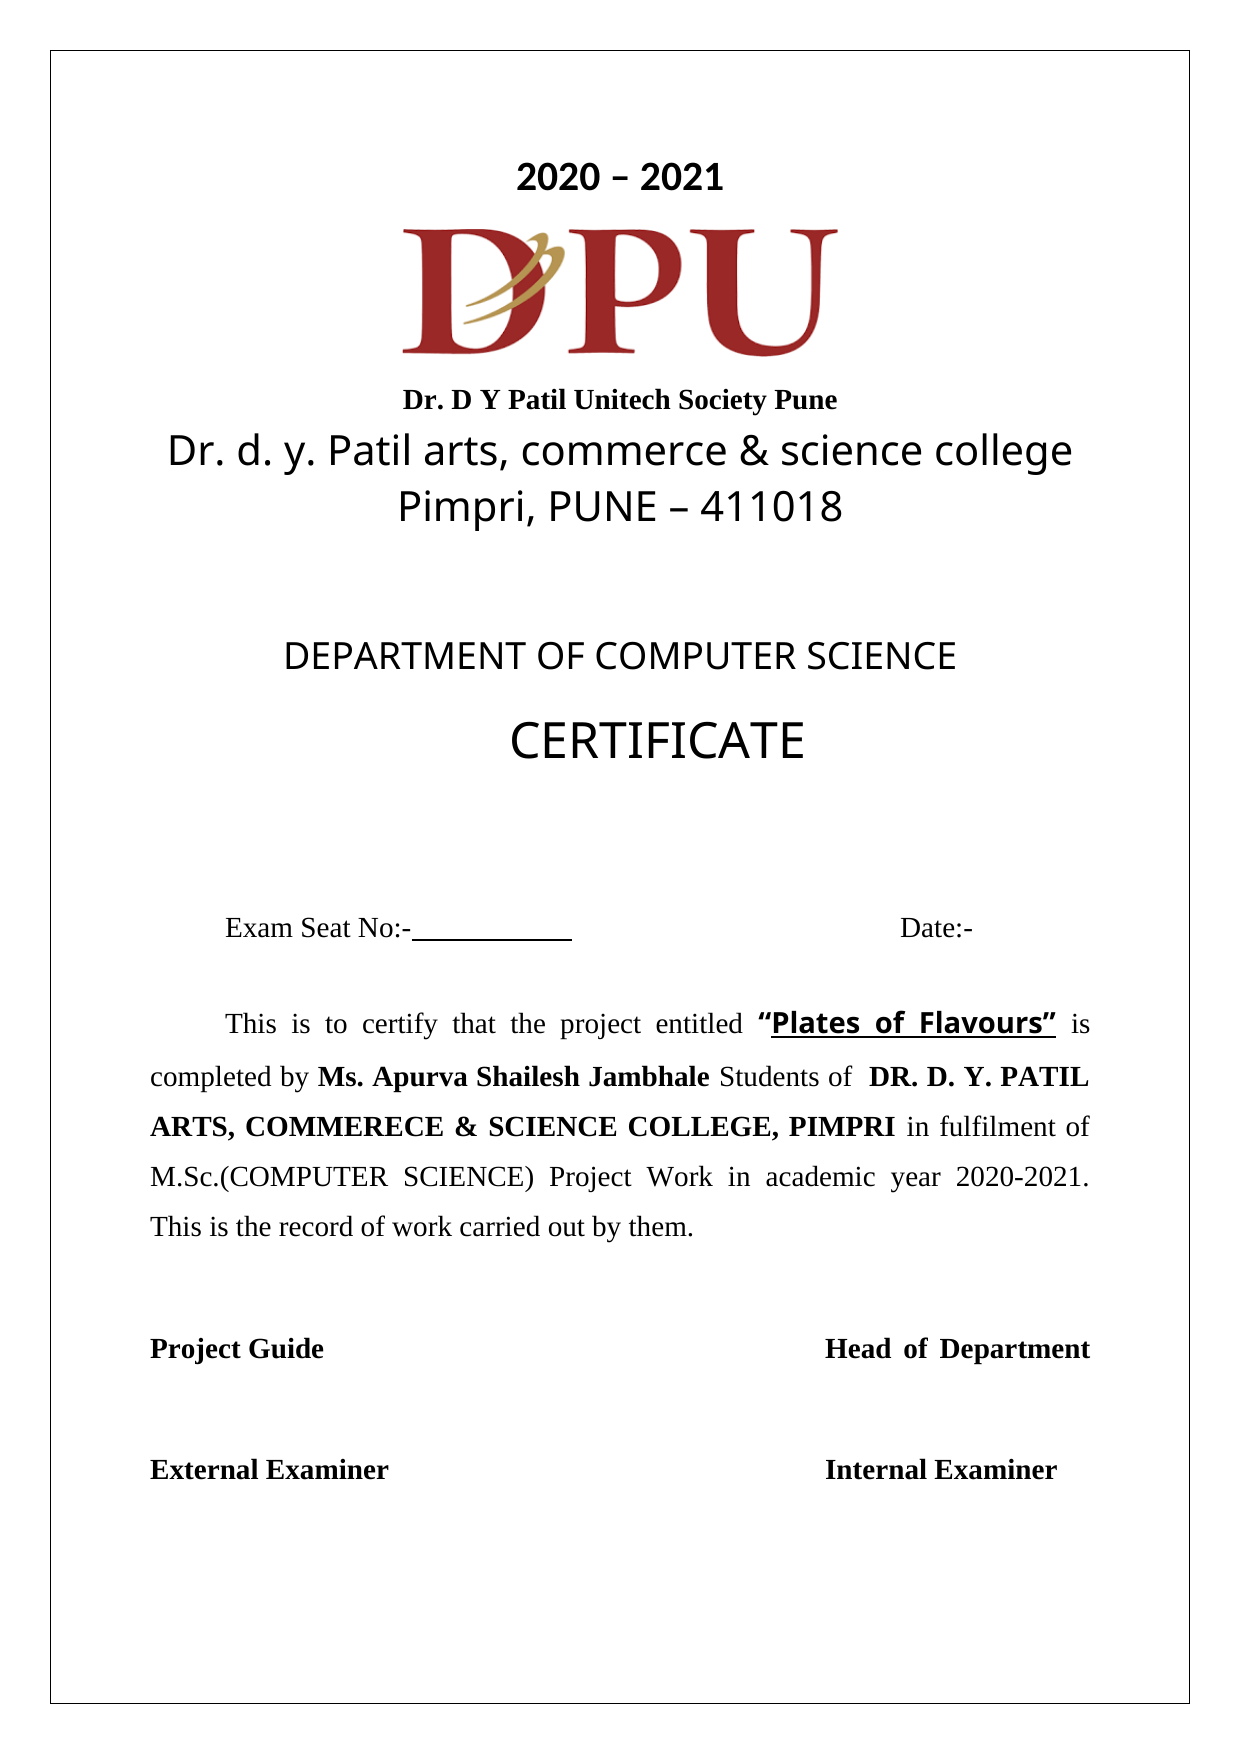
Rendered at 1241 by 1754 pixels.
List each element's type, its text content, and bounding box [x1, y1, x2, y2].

text Dr. d. y. Patil arts, commerce & science college [150, 420, 1090, 477]
text Pimpri, PUNE – 411018 [150, 477, 1090, 534]
text Exam Seat No:- Date:- [150, 910, 1090, 943]
text This is to certify that the project entitled “Plates of Flavours” is completed by Ms. Apurva Shailesh Jambhale Students of DR. D. Y. PATIL ARTS, COMMERECE & SCIENCE COLLEGE, PIMPRI in fulfilment of M.Sc.(COMPUTER SCIENCE) Project Work in academic year 2020-2021. This is the record of work carried out by them. [150, 1002, 1090, 1243]
picture [402, 229, 838, 357]
text CERTIFICATE [150, 706, 1090, 774]
text 2020 – 2021 [150, 150, 1090, 201]
text DEPARTMENT OF COMPUTER SCIENCE [150, 629, 1090, 680]
text Dr. D Y Patil Unitech Society Pune [150, 382, 1090, 415]
text Project Guide Head of Department [150, 1331, 1090, 1415]
text External Examiner Internal Examiner [150, 1452, 1090, 1486]
